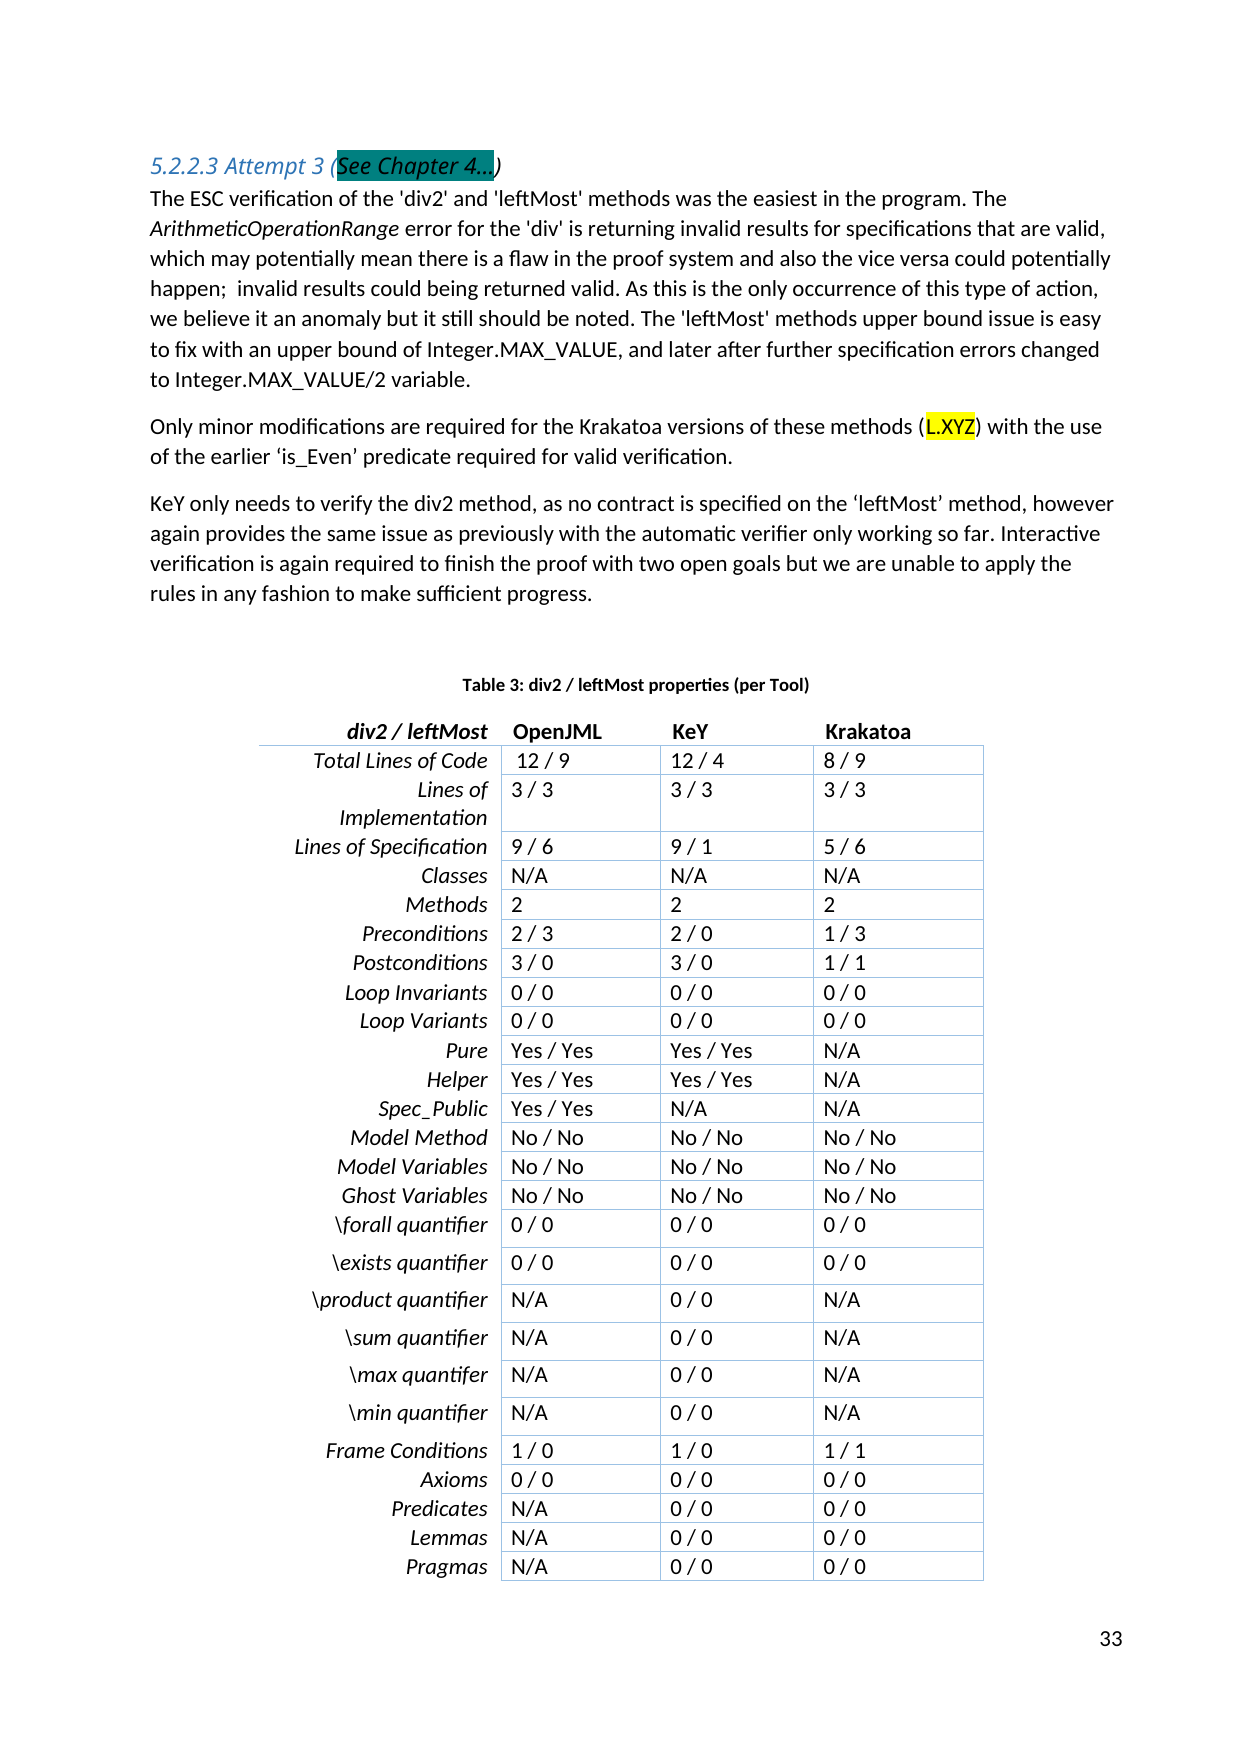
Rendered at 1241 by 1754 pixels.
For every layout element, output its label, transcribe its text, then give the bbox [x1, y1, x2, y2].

table_cell 1 / 1 [814, 949, 983, 977]
table_cell N/A [814, 1361, 983, 1397]
table_cell Predicates [259, 1493, 501, 1522]
table_cell N/A [814, 1065, 983, 1093]
table_cell No / No [502, 1181, 660, 1209]
table_cell No / No [661, 1123, 813, 1151]
table_cell Model Variables [259, 1151, 501, 1180]
text KeY only needs to verify the div2 method, as no contract is specified on the ‘leftMost’ method, however again provides the same issue as previously with the automatic verifier only working so far. Interactive verification is again required to finish the proof with two open goals but we are unable to apply the rules in any fashion to make sufficient progress. [150, 489, 1122, 608]
table_cell 0 / 0 [661, 1494, 813, 1522]
table_cell Helper [259, 1064, 501, 1093]
table_cell N/A [814, 1323, 983, 1359]
text Table 3: div2 / leftMost properties (per Tool) [150, 673, 1122, 696]
table_cell 0 / 0 [502, 1007, 660, 1035]
subtitle 5.2.2.3 Attempt 3 (See Chapter 4…) [494, 150, 1122, 181]
text The ESC verification of the 'div2' and 'leftMost' methods was the easiest in the program. The ArithmeticOperationRange error for the 'div' is returning invalid results for specifications that are valid, which may potentially mean there is a flaw in the proof system and also the vice versa could potentially happen; invalid results could being returned valid. As this is the only occurrence of this type of action, we believe it an anomaly but it still should be noted. The 'leftMost' methods upper bound issue is easy to fix with an upper bound of Integer.MAX_VALUE, and later after further specification errors changed to Integer.MAX_VALUE/2 variable. [150, 184, 1122, 393]
table_cell Postconditions [259, 948, 501, 977]
table_cell 2 [502, 890, 660, 918]
table_cell 3 / 0 [502, 949, 660, 977]
table_cell 8 / 9 [814, 746, 983, 774]
table_cell 2 [661, 890, 813, 918]
table_cell Total Lines of Code [259, 746, 501, 774]
table_cell 0 / 0 [661, 1323, 813, 1359]
table_cell 1 / 1 [814, 1436, 983, 1464]
table_cell 1 / 0 [661, 1436, 813, 1464]
table_header Krakatoa [814, 717, 984, 745]
table_cell Model Method [259, 1122, 501, 1151]
table_cell Pure [259, 1035, 501, 1064]
table_cell No / No [661, 1152, 813, 1180]
table_cell No / No [814, 1181, 983, 1209]
table_cell 0 / 0 [814, 1465, 983, 1493]
table_cell 3 / 0 [661, 949, 813, 977]
table_cell 0 / 0 [661, 1248, 813, 1284]
table_header KeY [660, 717, 813, 745]
table_cell N/A [814, 1285, 983, 1322]
table_cell Preconditions [259, 919, 501, 947]
table_cell Classes [259, 860, 501, 889]
table_cell 9 / 1 [661, 832, 813, 860]
table_cell 1 / 0 [502, 1436, 660, 1464]
table_cell N/A [661, 1094, 813, 1122]
table_cell 0 / 0 [502, 1248, 660, 1284]
table_cell \product quantifier [259, 1284, 501, 1322]
table_cell N/A [502, 861, 660, 889]
table_cell 3 / 3 [814, 775, 983, 831]
table_cell 0 / 0 [661, 1465, 813, 1493]
table_cell 0 / 0 [502, 1210, 660, 1247]
table_cell \sum quantifier [259, 1322, 501, 1359]
table_cell 0 / 0 [661, 1210, 813, 1247]
table_cell 5 / 6 [814, 832, 983, 860]
table_cell N/A [502, 1398, 660, 1435]
table_cell \forall quantifier [259, 1209, 501, 1247]
table_cell No / No [814, 1152, 983, 1180]
text Only minor modifications are required for the Krakatoa versions of these methods (L.XYZ) with the use of the earlier ‘is_Even’ predicate required for valid verification. [150, 412, 1122, 470]
table_cell 0 / 0 [661, 1398, 813, 1435]
table_cell Yes / Yes [661, 1065, 813, 1093]
table_cell 2 / 3 [502, 920, 660, 947]
table_cell 0 / 0 [661, 1007, 813, 1035]
table_cell Yes / Yes [502, 1065, 660, 1093]
table_cell Loop Variants [259, 1006, 501, 1035]
table_cell Spec_Public [259, 1093, 501, 1122]
table_header div2 / leftMost [259, 717, 501, 745]
table_cell 0 / 0 [661, 1361, 813, 1397]
table_cell No / No [502, 1152, 660, 1180]
table_cell N/A [814, 861, 983, 889]
table_cell No / No [814, 1123, 983, 1151]
table_cell N/A [814, 1094, 983, 1122]
table_cell Methods [259, 889, 501, 918]
table_cell Yes / Yes [502, 1094, 660, 1122]
table_header OpenJML [501, 717, 660, 745]
table_cell N/A [502, 1285, 660, 1322]
table_cell Lines of Implementation [259, 774, 501, 831]
table_cell 3 / 3 [502, 775, 660, 831]
table_cell N/A [502, 1494, 660, 1522]
table_cell No / No [661, 1181, 813, 1209]
table_cell 0 / 0 [814, 1552, 983, 1580]
table_cell 12 / 4 [661, 746, 813, 774]
table_cell Lines of Specification [259, 831, 501, 860]
table_cell 0 / 0 [814, 1007, 983, 1035]
table_cell \exists quantifier [259, 1247, 501, 1284]
table_cell N/A [502, 1523, 660, 1551]
table_cell 0 / 0 [814, 1248, 983, 1284]
table_cell 0 / 0 [814, 1210, 983, 1247]
table_cell N/A [814, 1036, 983, 1064]
table_cell Yes / Yes [661, 1036, 813, 1064]
table_cell Pragmas [259, 1551, 501, 1580]
table_cell 0 / 0 [814, 1523, 983, 1551]
table_cell 0 / 0 [661, 1523, 813, 1551]
table_cell Ghost Variables [259, 1180, 501, 1209]
table_cell \min quantifier [259, 1397, 501, 1435]
table_cell N/A [661, 861, 813, 889]
table_cell 0 / 0 [814, 1494, 983, 1522]
table_cell N/A [502, 1552, 660, 1580]
subtitle 5.2.2.3 Attempt 3 (See Chapter 4…) [150, 150, 337, 181]
table_cell 1 / 3 [814, 920, 983, 947]
table_cell 0 / 0 [661, 978, 813, 1006]
table_cell N/A [814, 1398, 983, 1435]
table_cell 0 / 0 [661, 1552, 813, 1580]
table_cell 0 / 0 [661, 1285, 813, 1322]
table_cell 2 [814, 890, 983, 918]
table_cell Lemmas [259, 1522, 501, 1551]
table_cell Loop Invariants [259, 977, 501, 1006]
table_cell Frame Conditions [259, 1435, 501, 1464]
table_cell \max quantifer [259, 1360, 501, 1397]
table_cell 0 / 0 [502, 978, 660, 1006]
table_cell Axioms [259, 1464, 501, 1493]
table_cell 3 / 3 [661, 775, 813, 831]
table_cell 0 / 0 [814, 978, 983, 1006]
table_cell N/A [502, 1323, 660, 1359]
table_cell 0 / 0 [502, 1465, 660, 1493]
table_cell N/A [502, 1361, 660, 1397]
table_cell 12 / 9 [502, 746, 660, 774]
table_cell 2 / 0 [661, 920, 813, 947]
table_cell No / No [502, 1123, 660, 1151]
table_cell Yes / Yes [502, 1036, 660, 1064]
table_cell 9 / 6 [502, 832, 660, 860]
